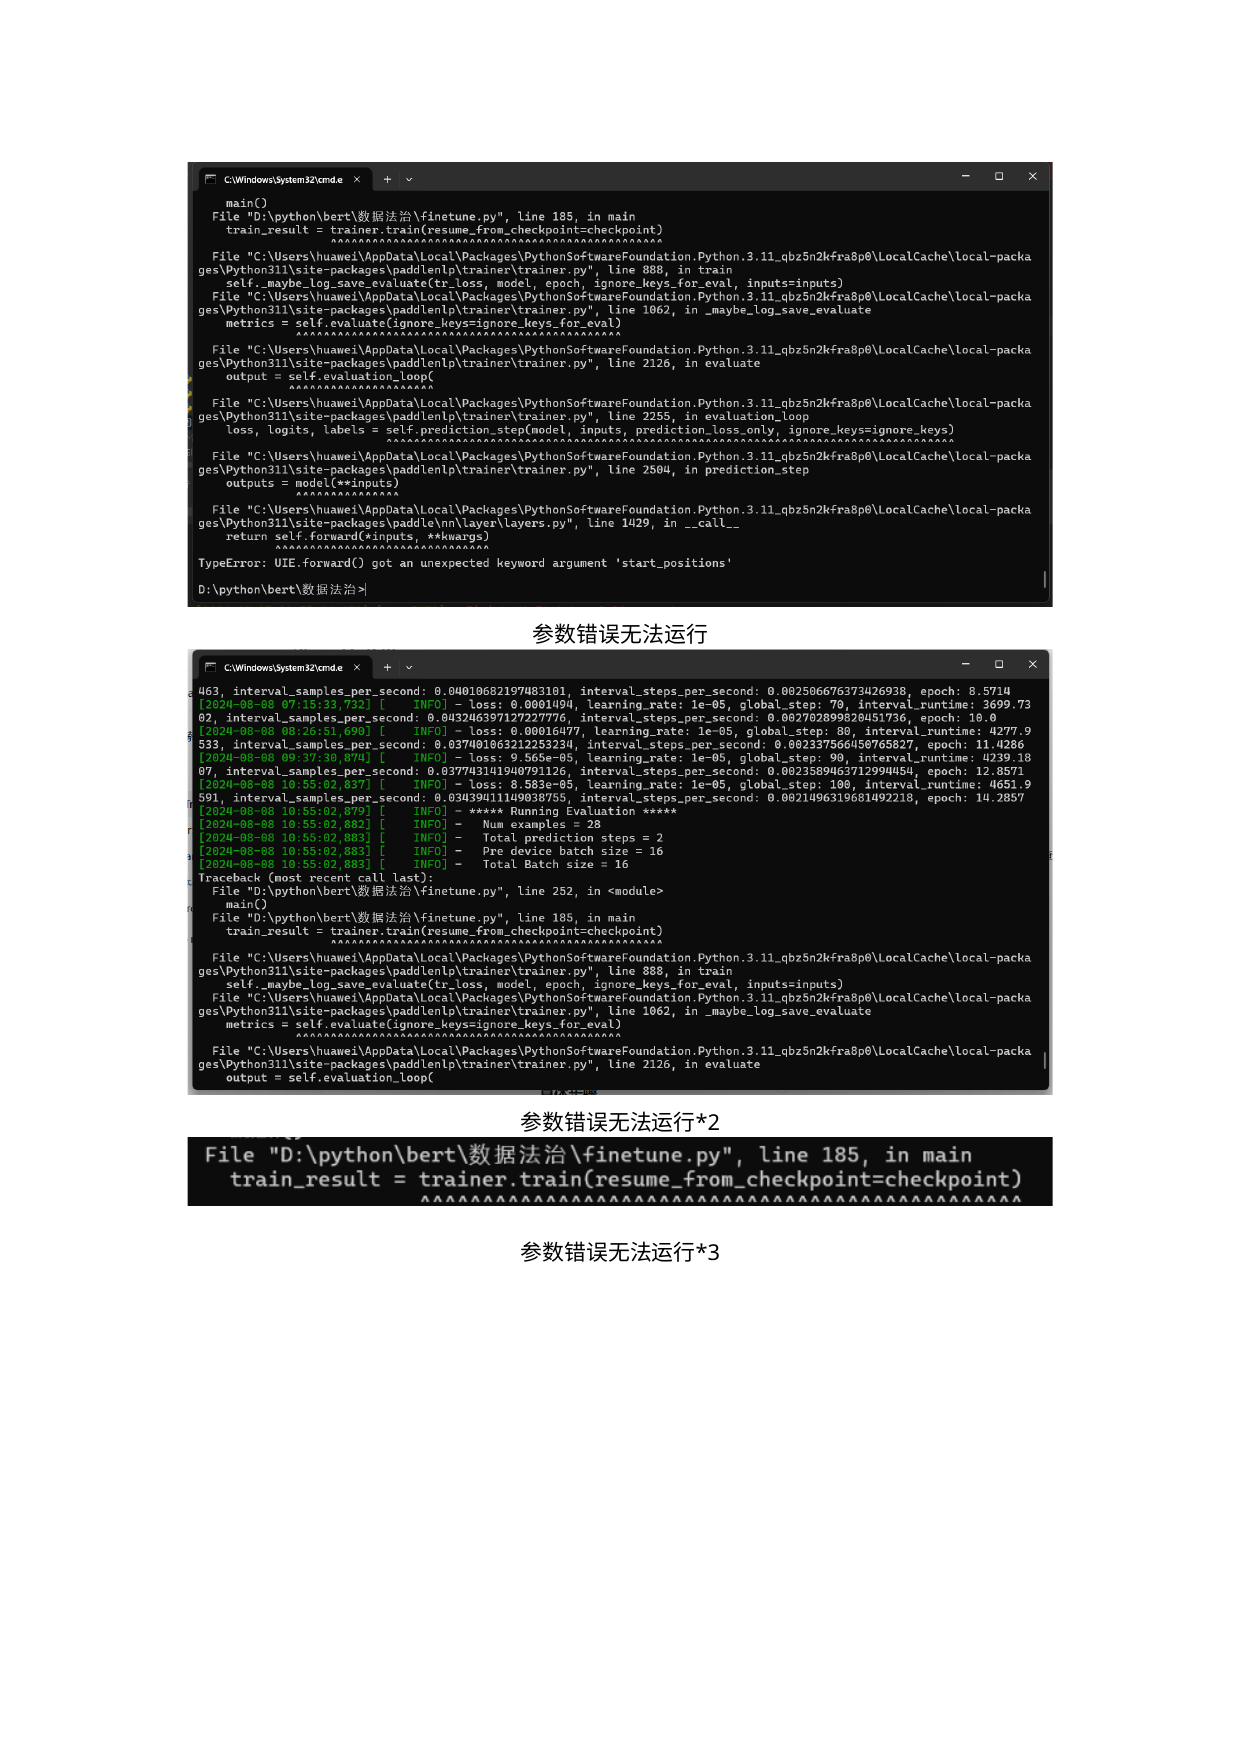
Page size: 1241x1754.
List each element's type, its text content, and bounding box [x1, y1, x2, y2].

text 参数错误无法运行 [187, 617, 1053, 649]
picture [187, 162, 1053, 607]
picture [187, 1137, 1053, 1206]
picture [187, 649, 1053, 1095]
text 参数错误无法运行*3 [187, 1234, 1053, 1267]
text 参数错误无法运行*2 [187, 1104, 1053, 1137]
